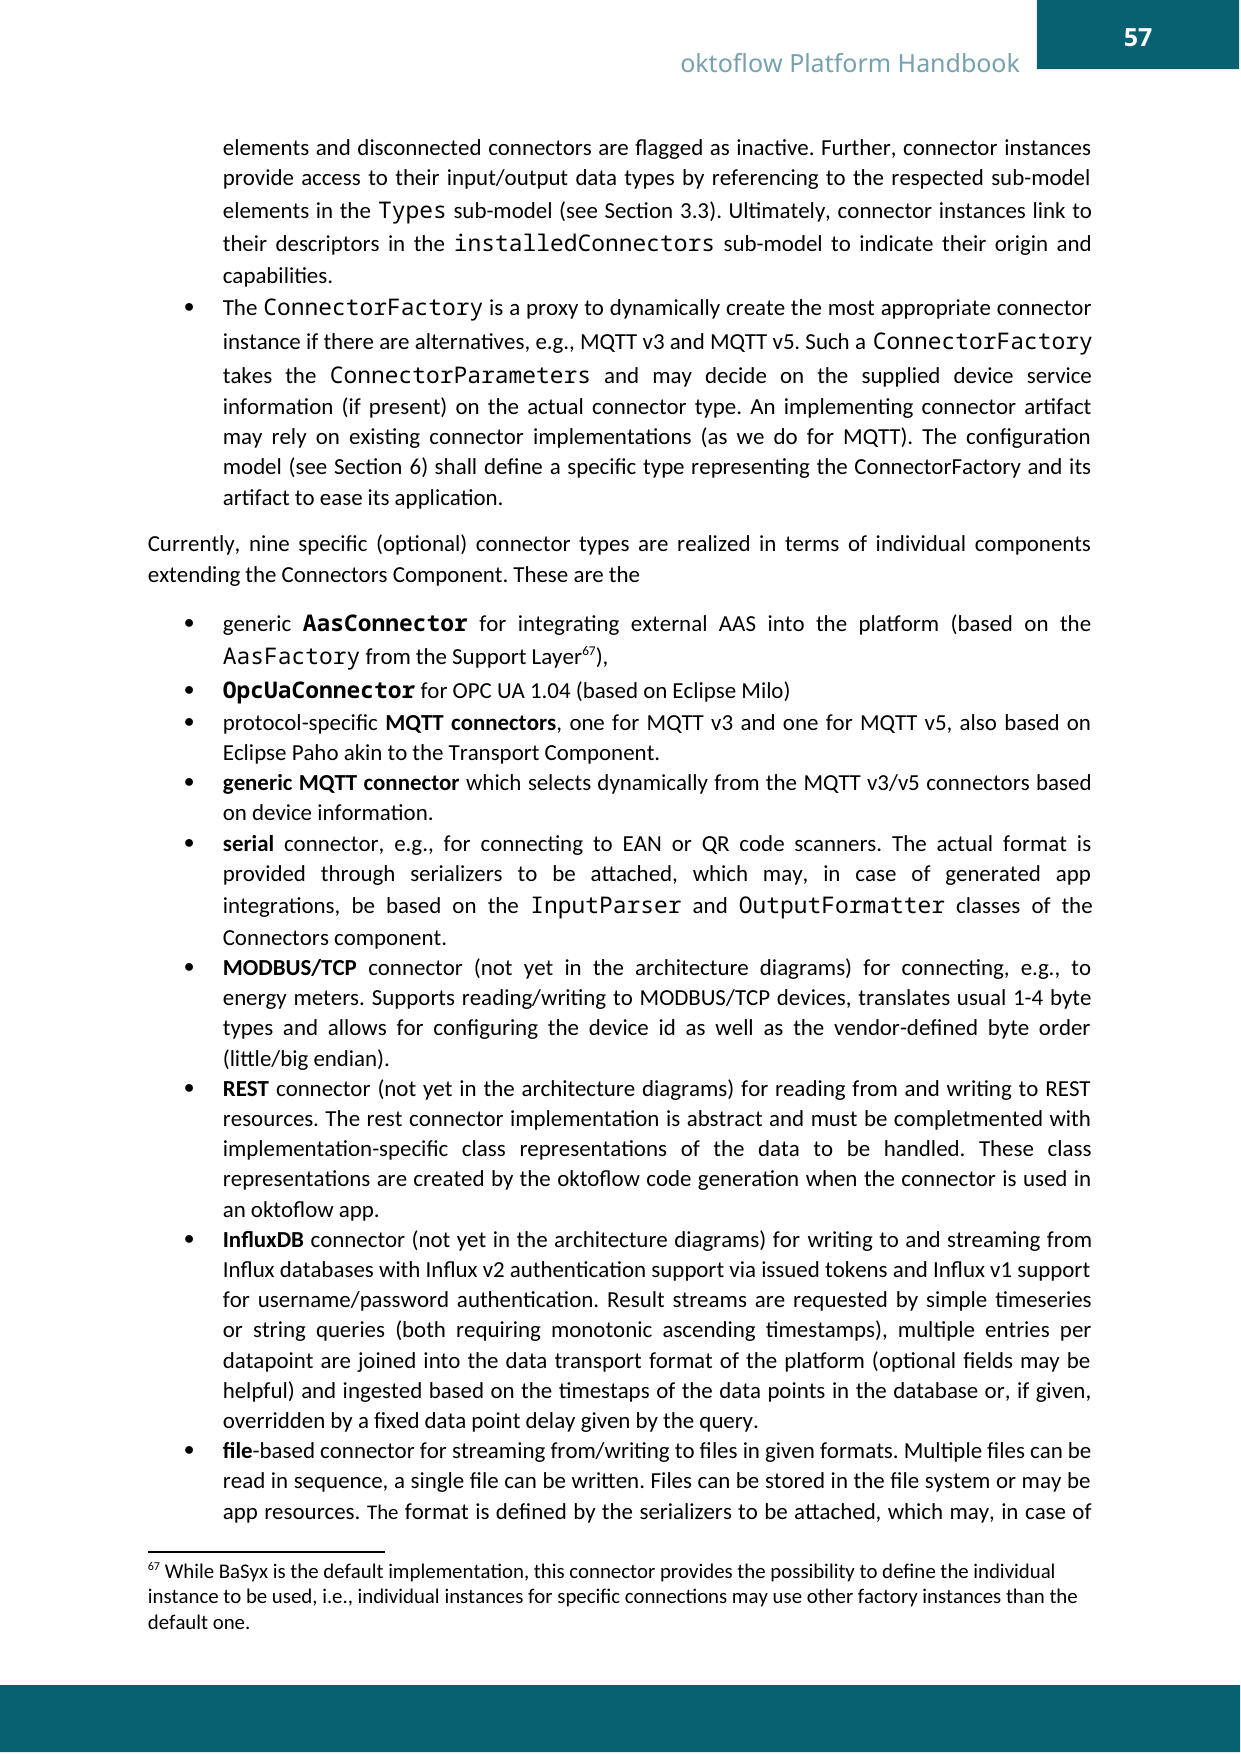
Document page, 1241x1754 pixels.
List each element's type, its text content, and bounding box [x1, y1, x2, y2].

list MODBUS/TCP connector (not yet in the architecture diagrams) for connecting, e.g., to energy meters. Supports reading/writing to MODBUS/TCP devices, translates usual 1-4 byte types and allows for configuring the device id as well as the vendor-defined byte order (little/big endian). [185, 953, 1093, 1072]
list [185, 1436, 1093, 1525]
list InfluxDB connector (not yet in the architecture diagrams) for writing to and streaming from Influx databases with Influx v2 authentication support via issued tokens and Influx v1 support for username/password authentication. Result streams are requested by simple timeseries or string queries (both requiring monotonic ascending timestamps), multiple entries per datapoint are joined into the data transport format of the platform (optional fields may be helpful) and ingested based on the timestaps of the data points in the database or, if given, overridden by a fixed data point delay given by the query. [185, 1225, 1093, 1434]
list The ConnectorFactory is a proxy to dynamically create the most appropriate connector instance if there are alternatives, e.g., MQTT v3 and MQTT v5. Such a ConnectorFactory takes the ConnectorParameters and may decide on the supplied device service information (if present) on the actual connector type. An implementing connector artifact may rely on existing connector implementations (as we do for MQTT). The configuration model (see Section 6) shall define a specific type representing the ConnectorFactory and its artifact to ease its application. [185, 291, 1093, 511]
list serial connector, e.g., for connecting to EAN or QR code scanners. The actual format is provided through serializers to be attached, which may, in case of generated app integrations, be based on the InputParser and OutputFormatter classes of the Connectors component. [185, 829, 1093, 951]
list OpcUaConnector for OPC UA 1.04 (based on Eclipse Milo) [185, 674, 1093, 705]
list protocol-specific MQTT connectors, one for MQTT v3 and one for MQTT v5, also based on Eclipse Paho akin to the Transport Component. [185, 708, 1093, 766]
text Currently, nine specific (optional) connector types are realized in terms of individual components extending the Connectors Component. These are the [148, 529, 1093, 588]
list generic AasConnector for integrating external AAS into the platform (based on the AasFactory from the Support Layer), [185, 607, 1093, 672]
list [185, 133, 1093, 289]
list REST connector (not yet in the architecture diagrams) for reading from and writing to REST resources. The rest connector implementation is abstract and must be completmented with implementation-specific class representations of the data to be handled. These class representations are created by the oktoflow code generation when the connector is used in an oktoflow app. [185, 1074, 1093, 1223]
list generic MQTT connector which selects dynamically from the MQTT v3/v5 connectors based on device information. [185, 768, 1093, 826]
